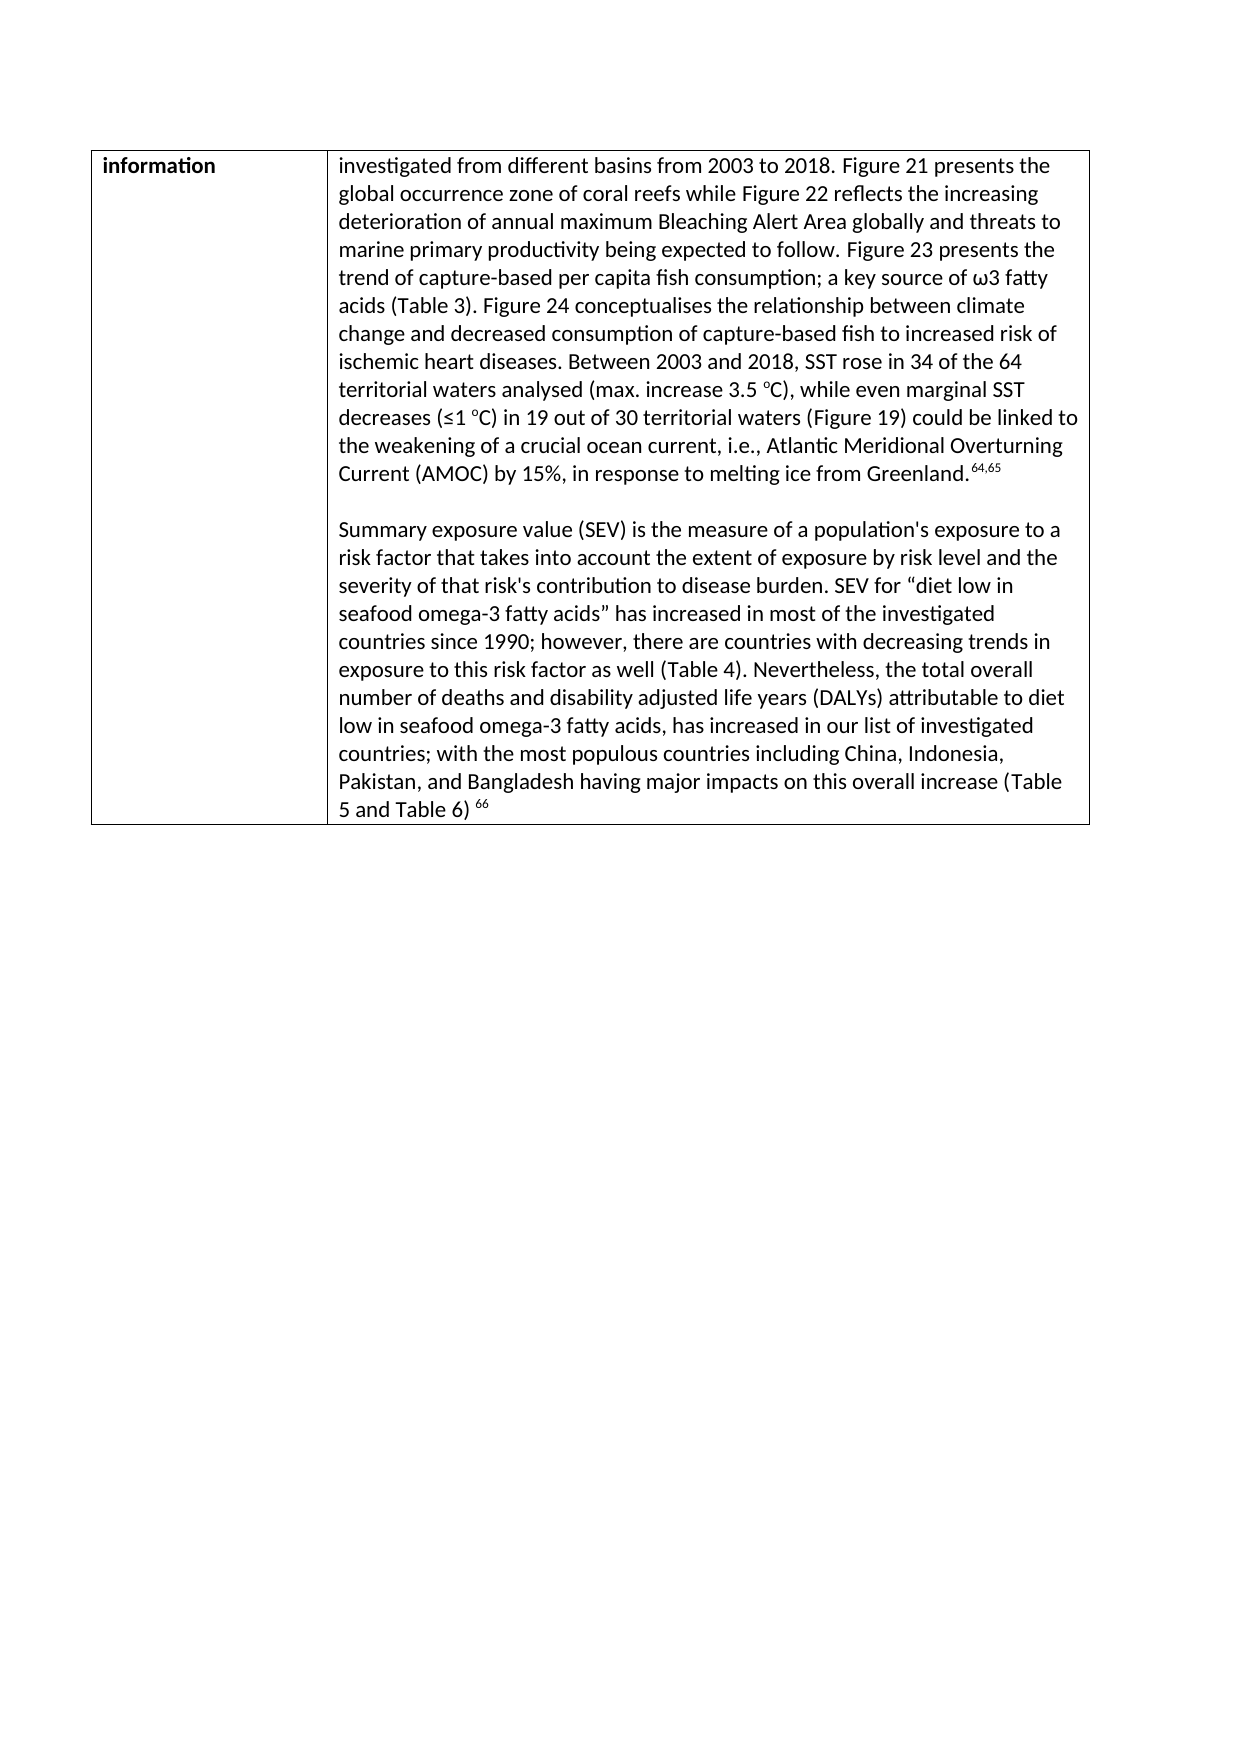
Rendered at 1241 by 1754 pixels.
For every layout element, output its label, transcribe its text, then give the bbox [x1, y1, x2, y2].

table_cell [92, 151, 327, 823]
